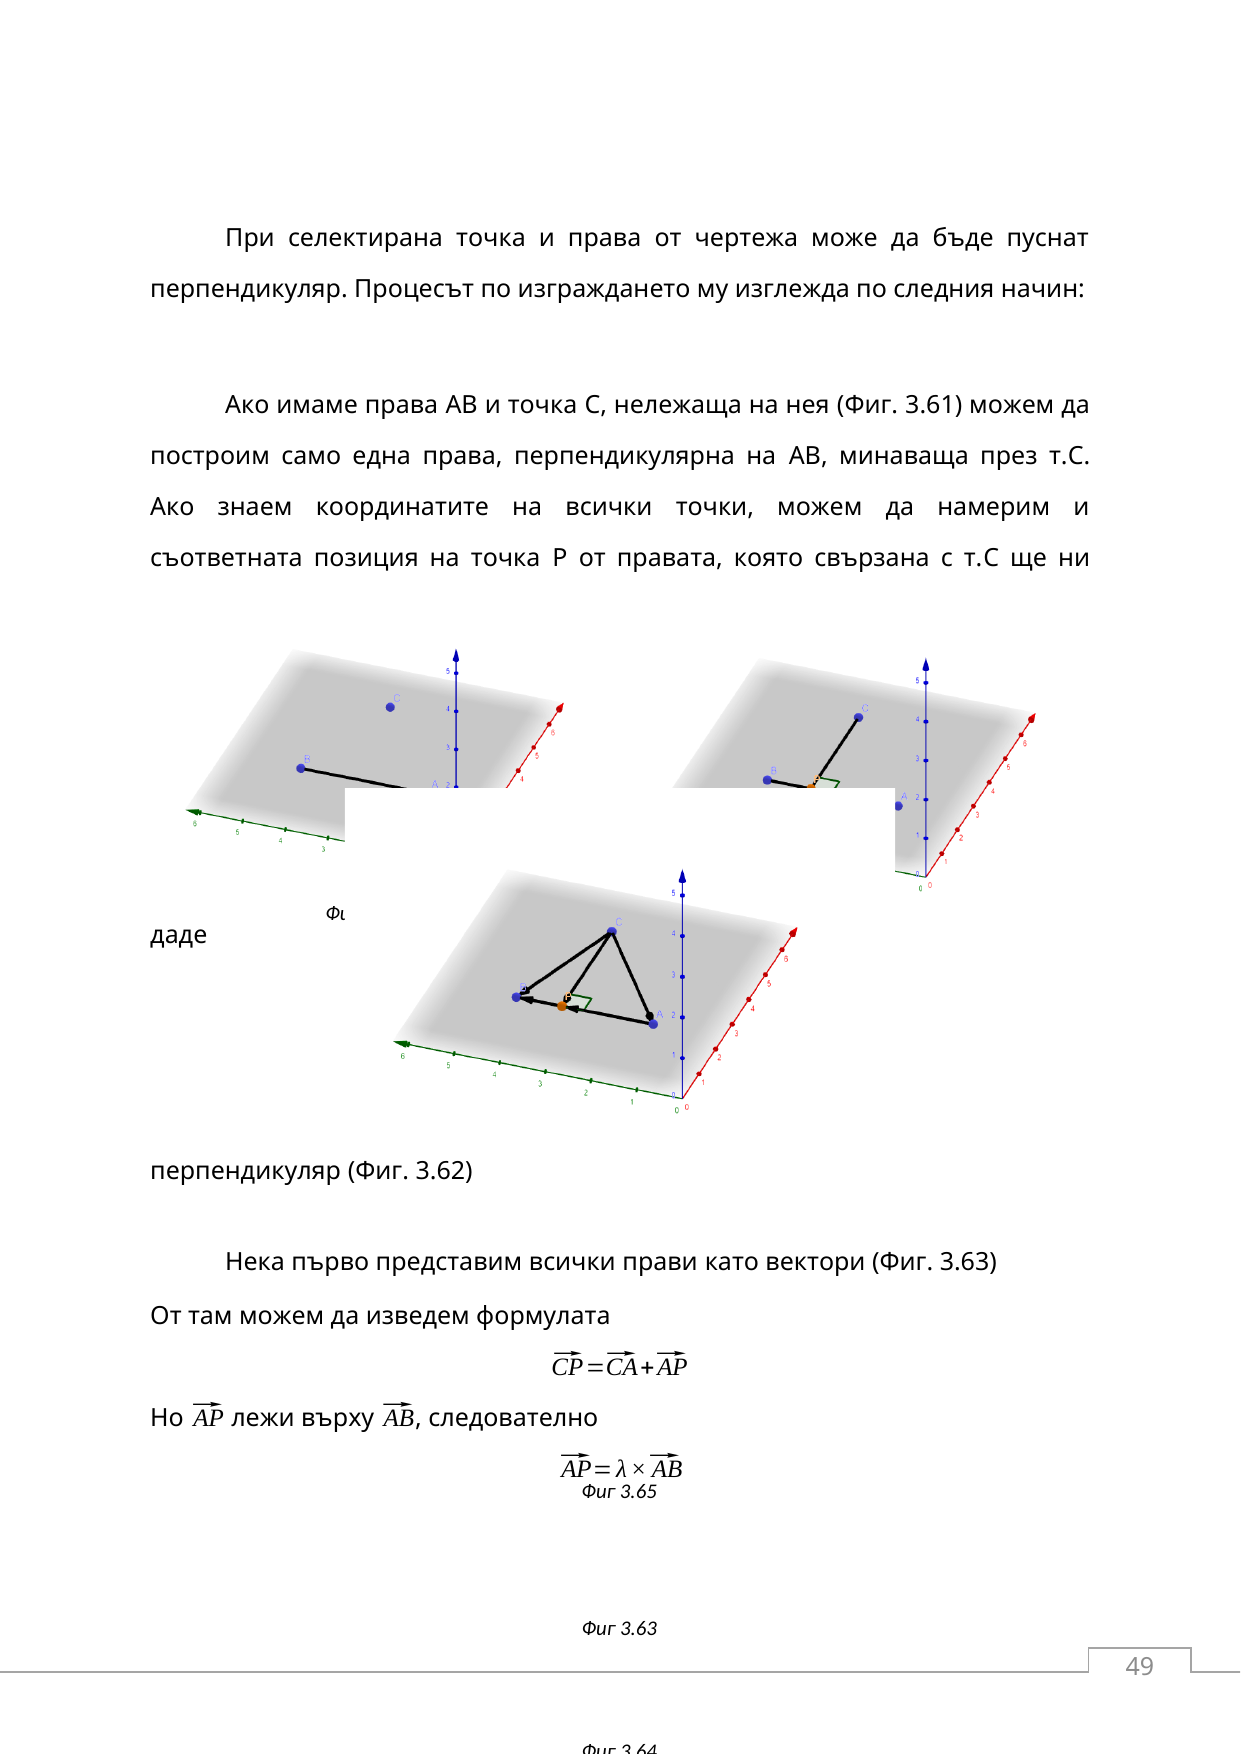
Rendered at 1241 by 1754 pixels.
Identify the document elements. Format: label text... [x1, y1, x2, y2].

text При селектирана точка и права от чертежа може да бъде пуснат перпендикуляр. Процесът по изграждането му изглежда по следния начин: [150, 220, 1090, 305]
picture [333, 909, 338, 917]
text Ако имаме права AB и точка C, нележаща на нея (Фиг. 3.61) можем да построим само една права, перпендикулярна на AB, минаваща през т.C. Ако знаем координатите на всички точки, можем да намерим и съответната позиция на точка P от правата, която свързана с т.C ще ни даде перпендикуляр (Фиг. 3.62) [150, 917, 1090, 1187]
text Нека първо представим всички прави като вектори (Фиг. 3.63) [150, 1244, 1090, 1278]
text Но лежи върху , следователно [150, 1400, 1090, 1434]
picture [102, 582, 1136, 1153]
text От там можем да изведем формулата [150, 1298, 1090, 1332]
text Ако имаме права AB и точка C, нележаща на нея (Фиг. 3.61) можем да построим само една права, перпендикулярна на AB, минаваща през т.C. Ако знаем координатите на всички точки, можем да намерим и съответната позиция на точка P от правата, която свързана с т.C ще ни даде перпендикуляр (Фиг. 3.62) [150, 387, 1090, 584]
